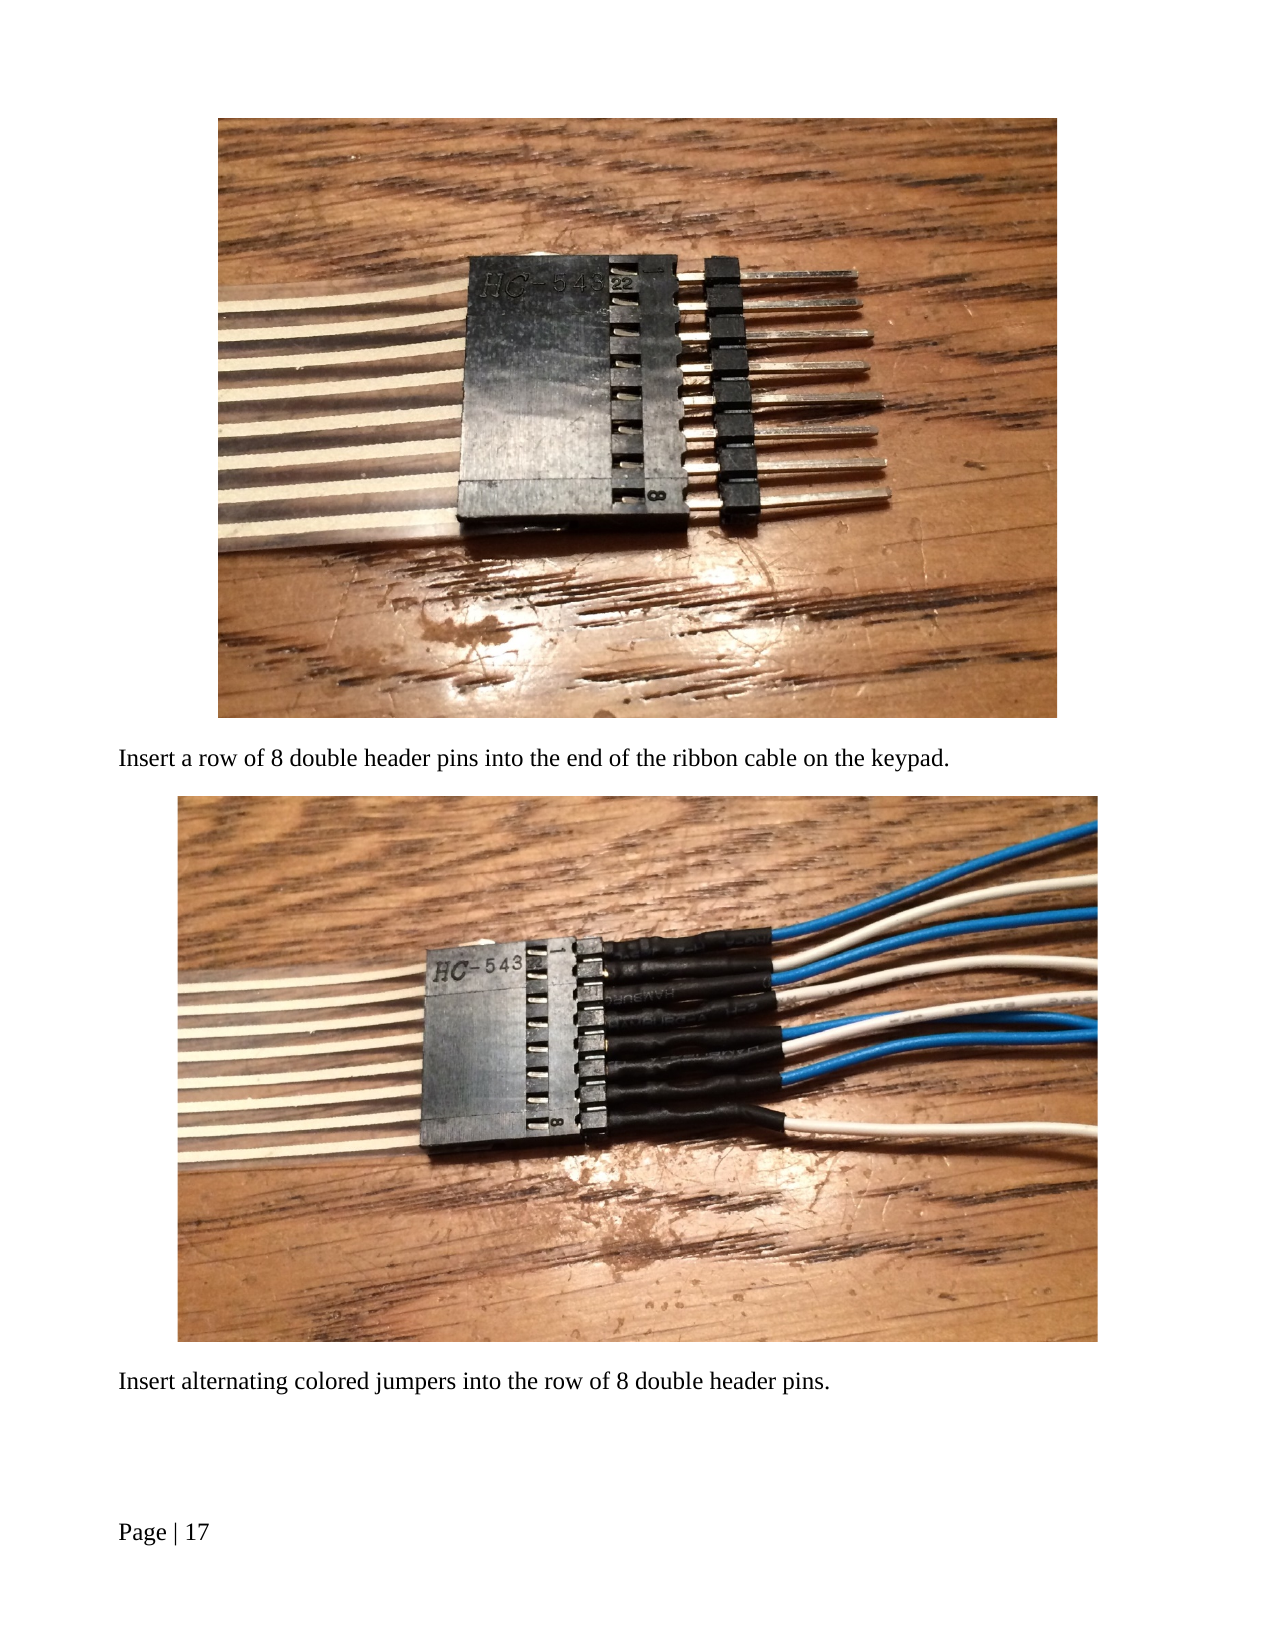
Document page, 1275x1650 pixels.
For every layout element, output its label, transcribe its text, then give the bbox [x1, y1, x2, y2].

picture [218, 118, 1058, 718]
text Insert alternating colored jumpers into the row of 8 double header pins. [118, 1366, 1157, 1395]
picture [177, 796, 1098, 1342]
text Insert a row of 8 double header pins into the end of the ribbon cable on the keypad. [118, 743, 1157, 772]
